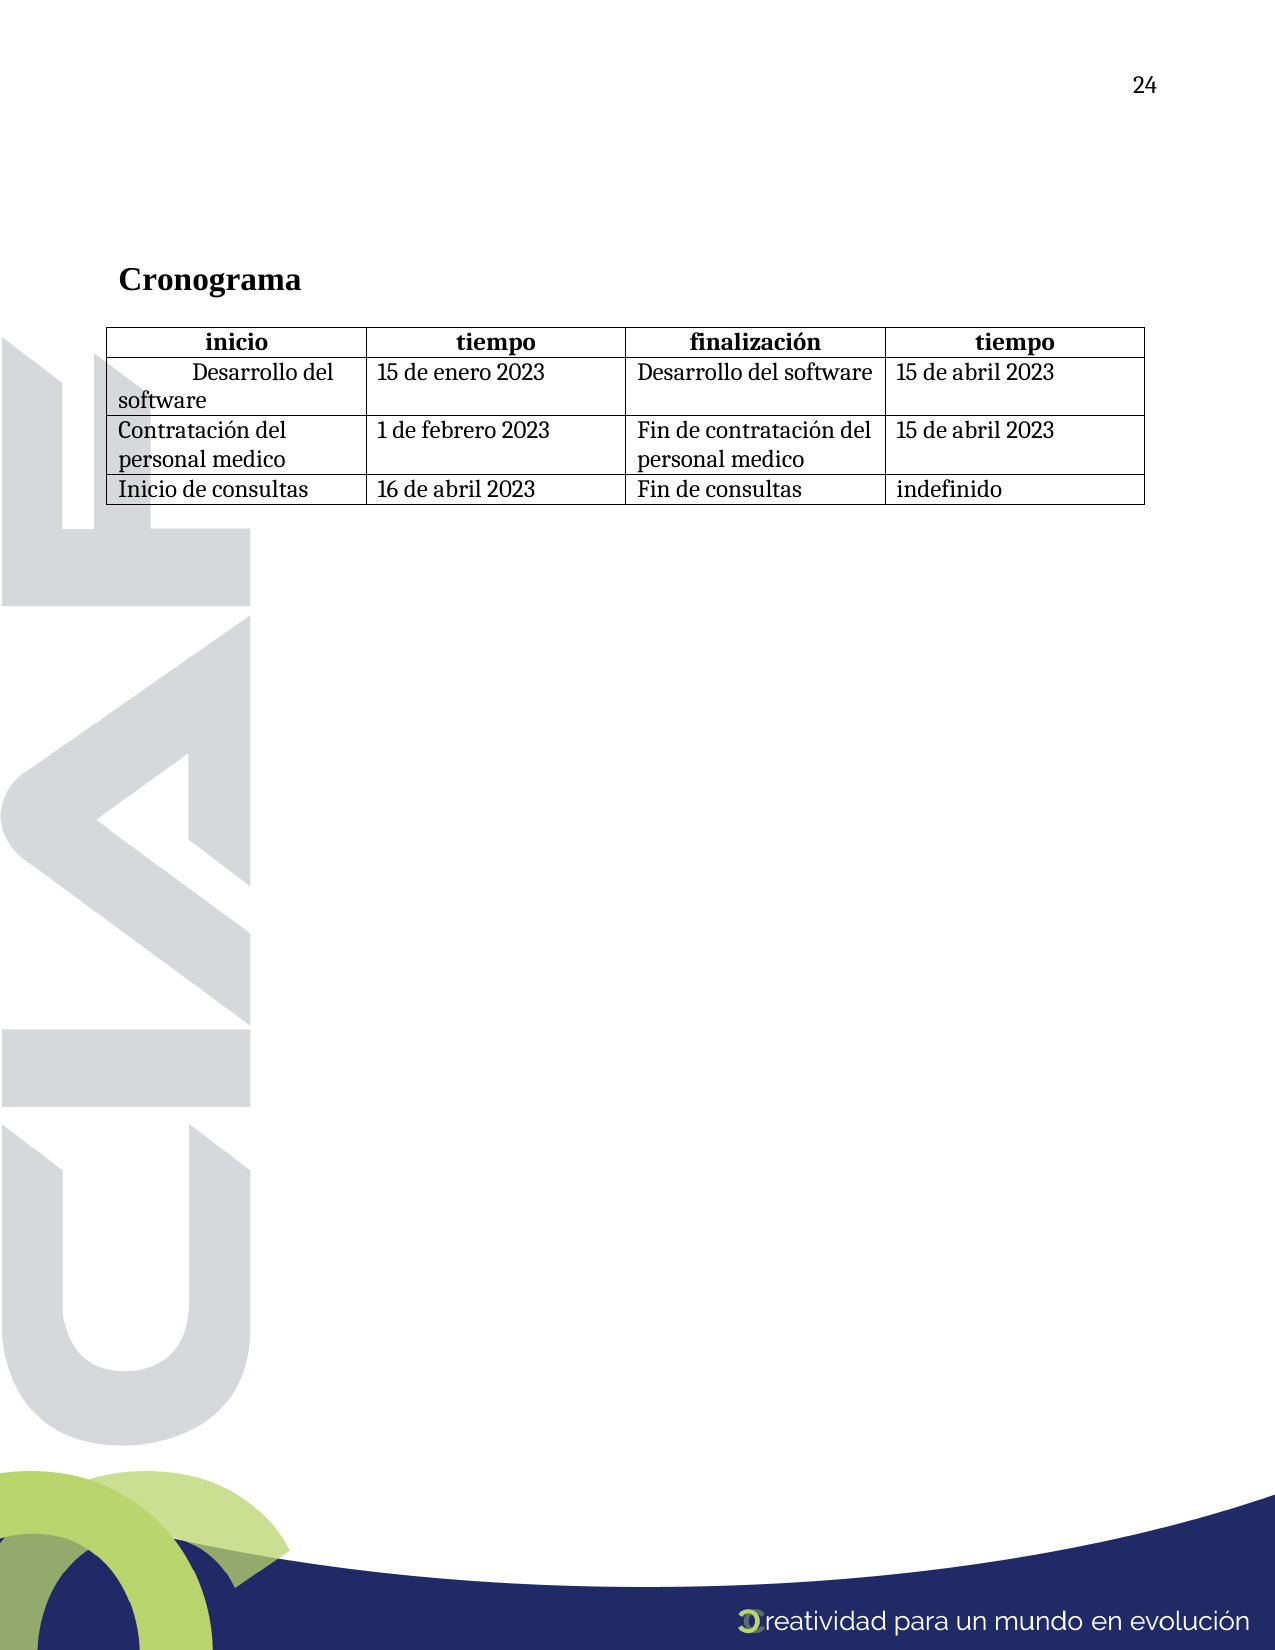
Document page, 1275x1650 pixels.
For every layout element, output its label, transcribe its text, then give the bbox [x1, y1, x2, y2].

table_cell indefinido [886, 475, 1144, 503]
table_header finalización [626, 328, 885, 357]
table_cell Desarrollo del software [626, 358, 885, 415]
table_cell Fin de consultas [626, 475, 885, 503]
table_cell Desarrollo del software [107, 358, 366, 415]
table_cell Inicio de consultas [107, 475, 366, 503]
table_cell 15 de abril 2023 [886, 358, 1144, 415]
table_cell 16 de abril 2023 [367, 475, 625, 503]
table_header inicio [107, 328, 366, 357]
table_cell Contratación del personal medico [107, 416, 366, 474]
table_cell 1 de febrero 2023 [367, 416, 625, 474]
table_cell Fin de contratación del personal medico [626, 416, 885, 474]
table_cell 15 de enero 2023 [367, 358, 625, 415]
table_cell 15 de abril 2023 [886, 416, 1144, 474]
table_header tiempo [367, 328, 625, 357]
subtitle Cronograma [118, 260, 1157, 298]
table_header tiempo [886, 328, 1144, 357]
picture [0, 0, 1275, 1650]
